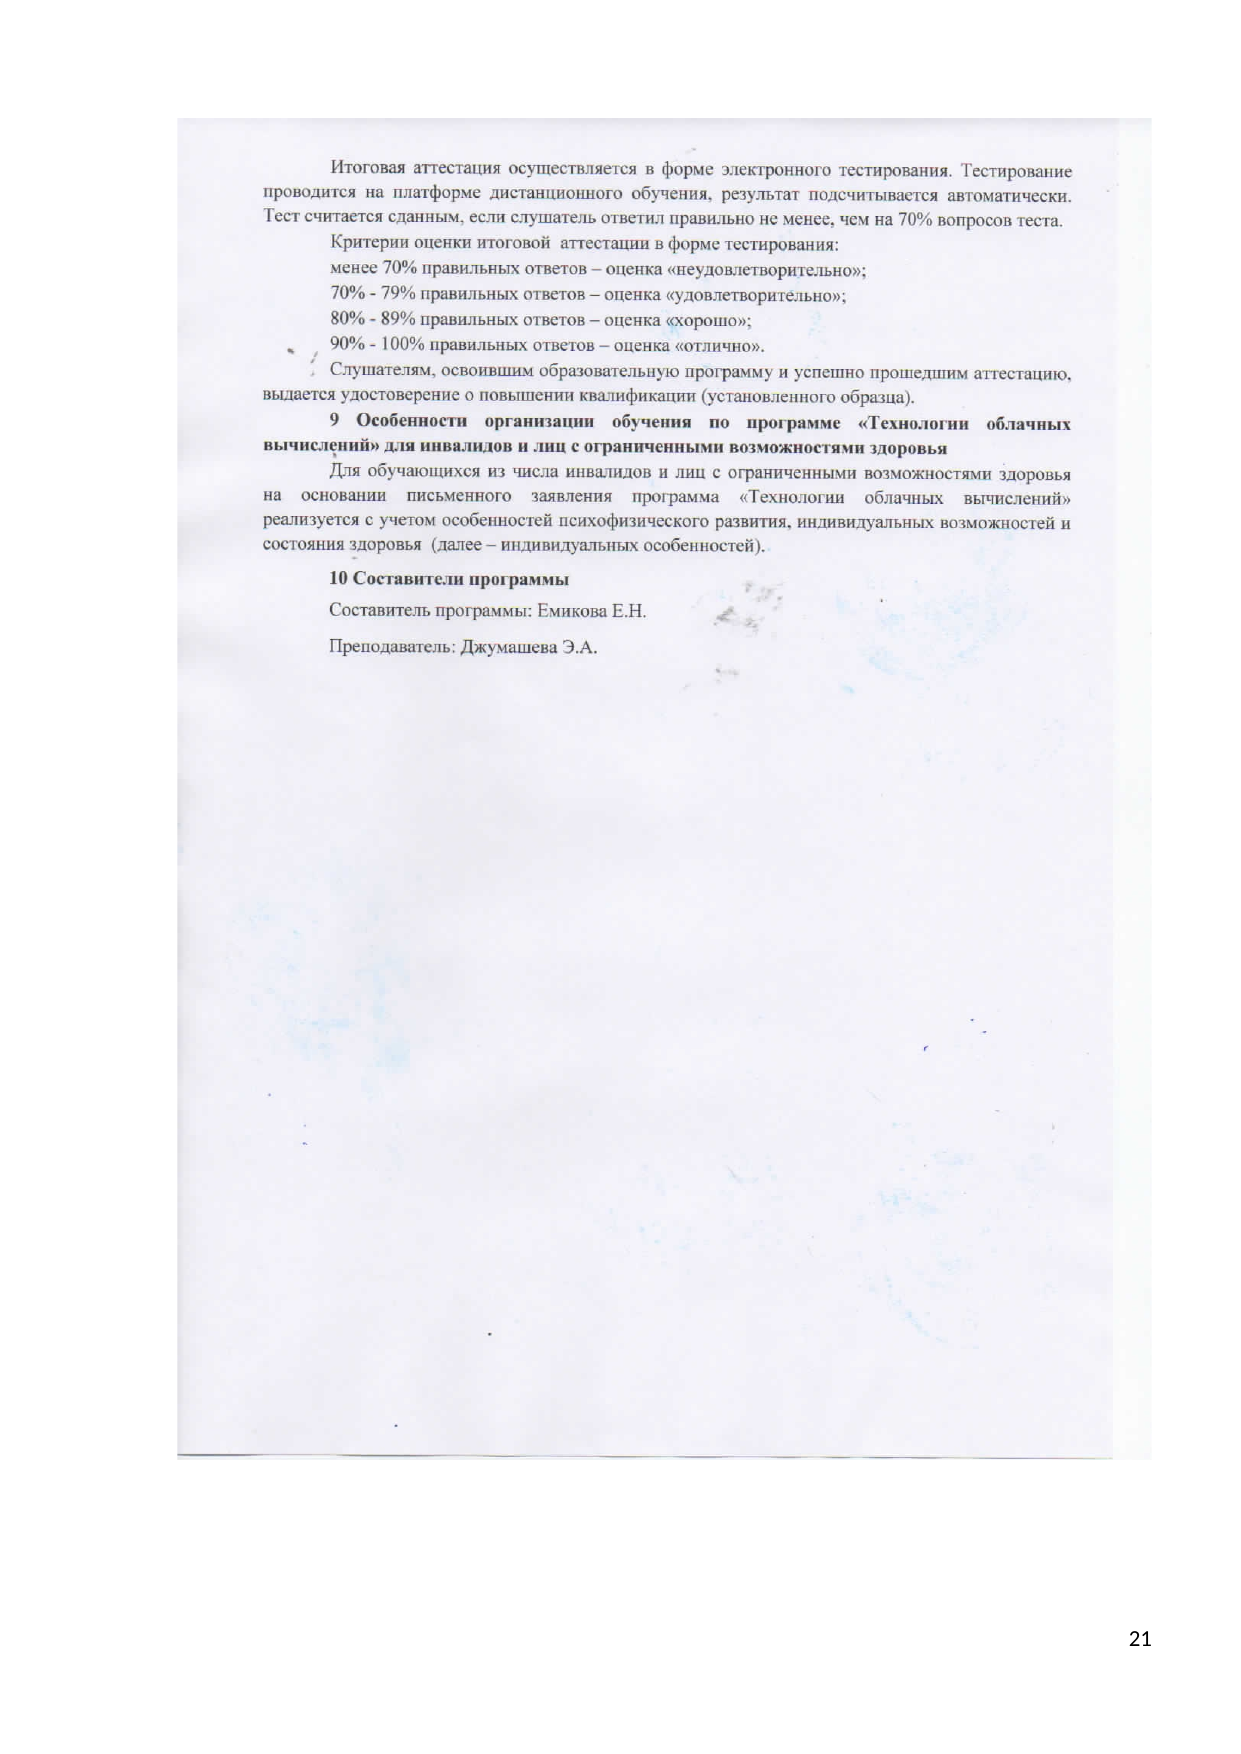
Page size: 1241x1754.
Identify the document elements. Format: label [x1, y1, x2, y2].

picture [177, 118, 1152, 1460]
